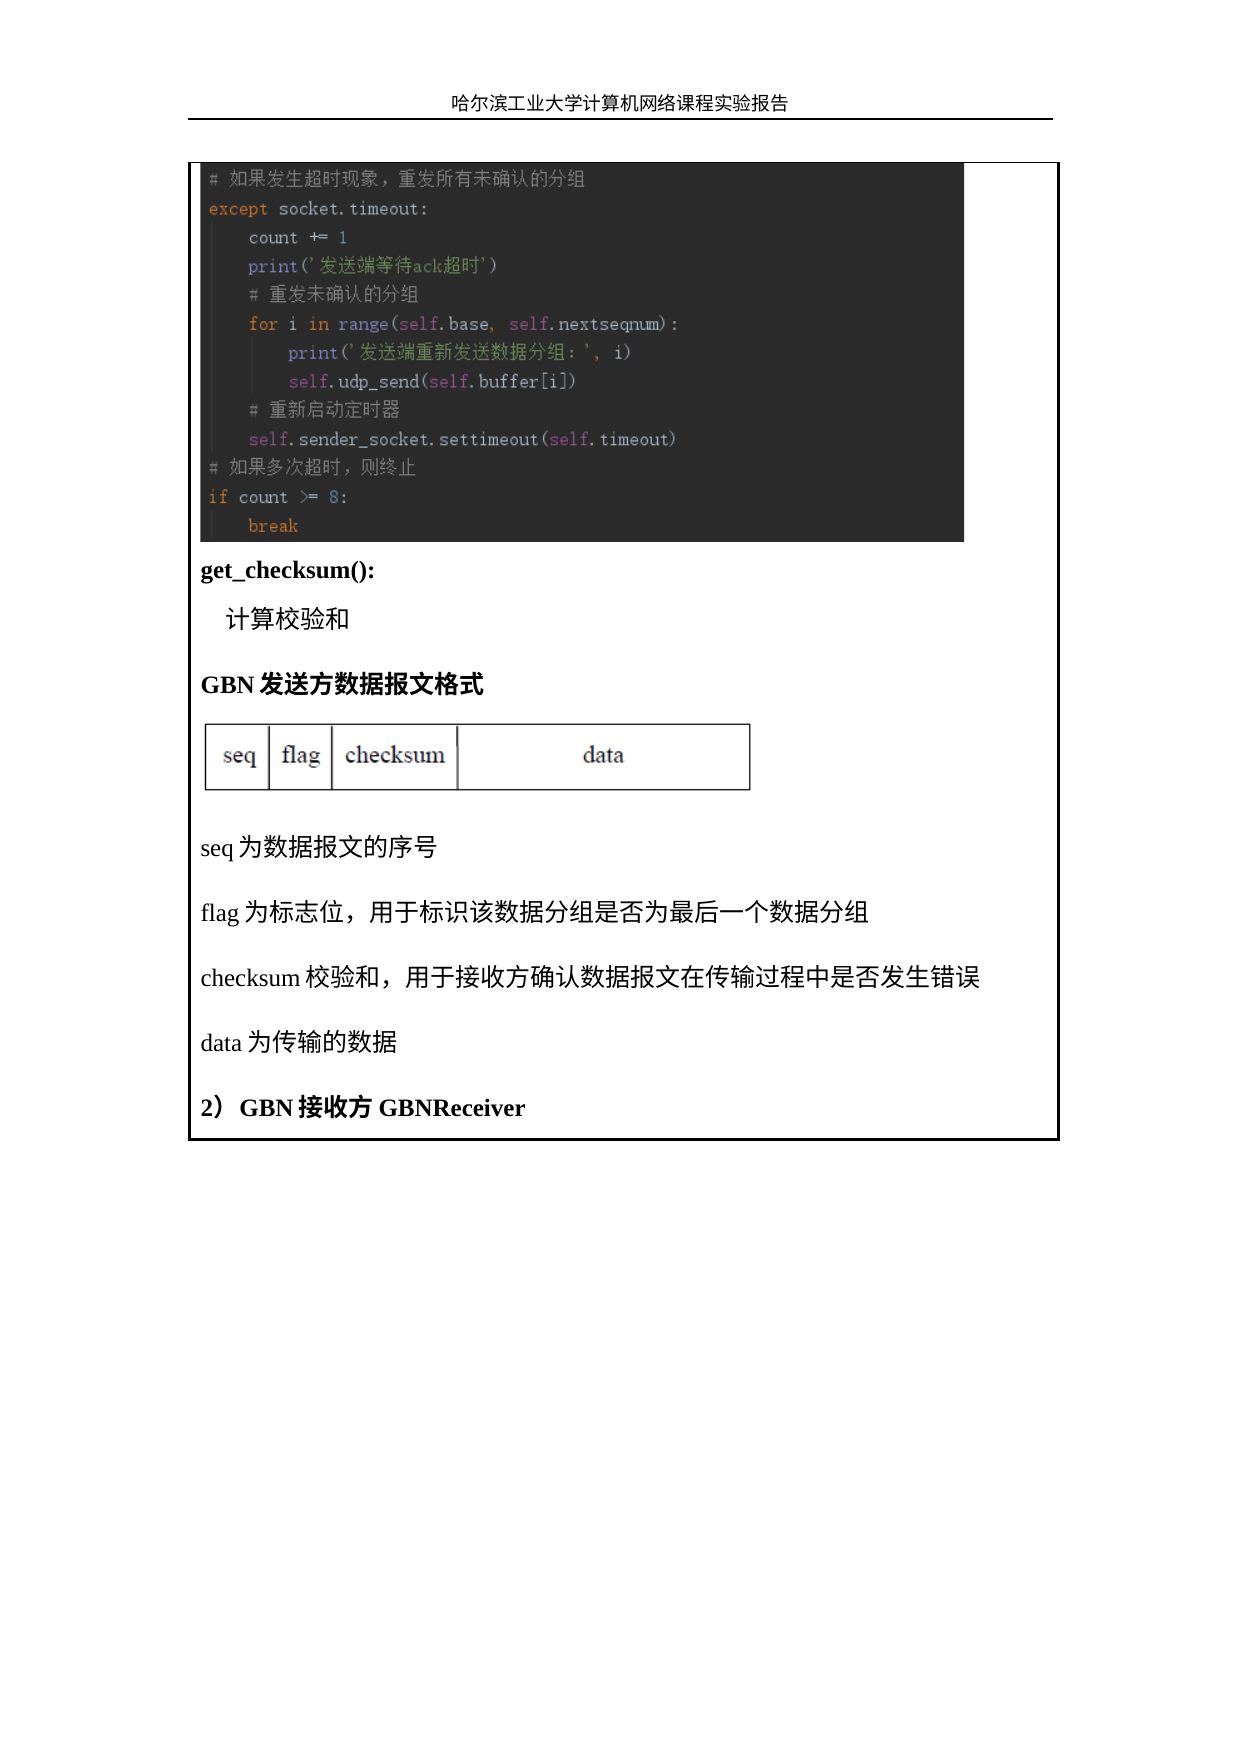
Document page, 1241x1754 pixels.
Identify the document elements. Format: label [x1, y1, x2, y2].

picture [200, 715, 758, 798]
picture [200, 163, 965, 542]
table_cell [191, 163, 1057, 1138]
